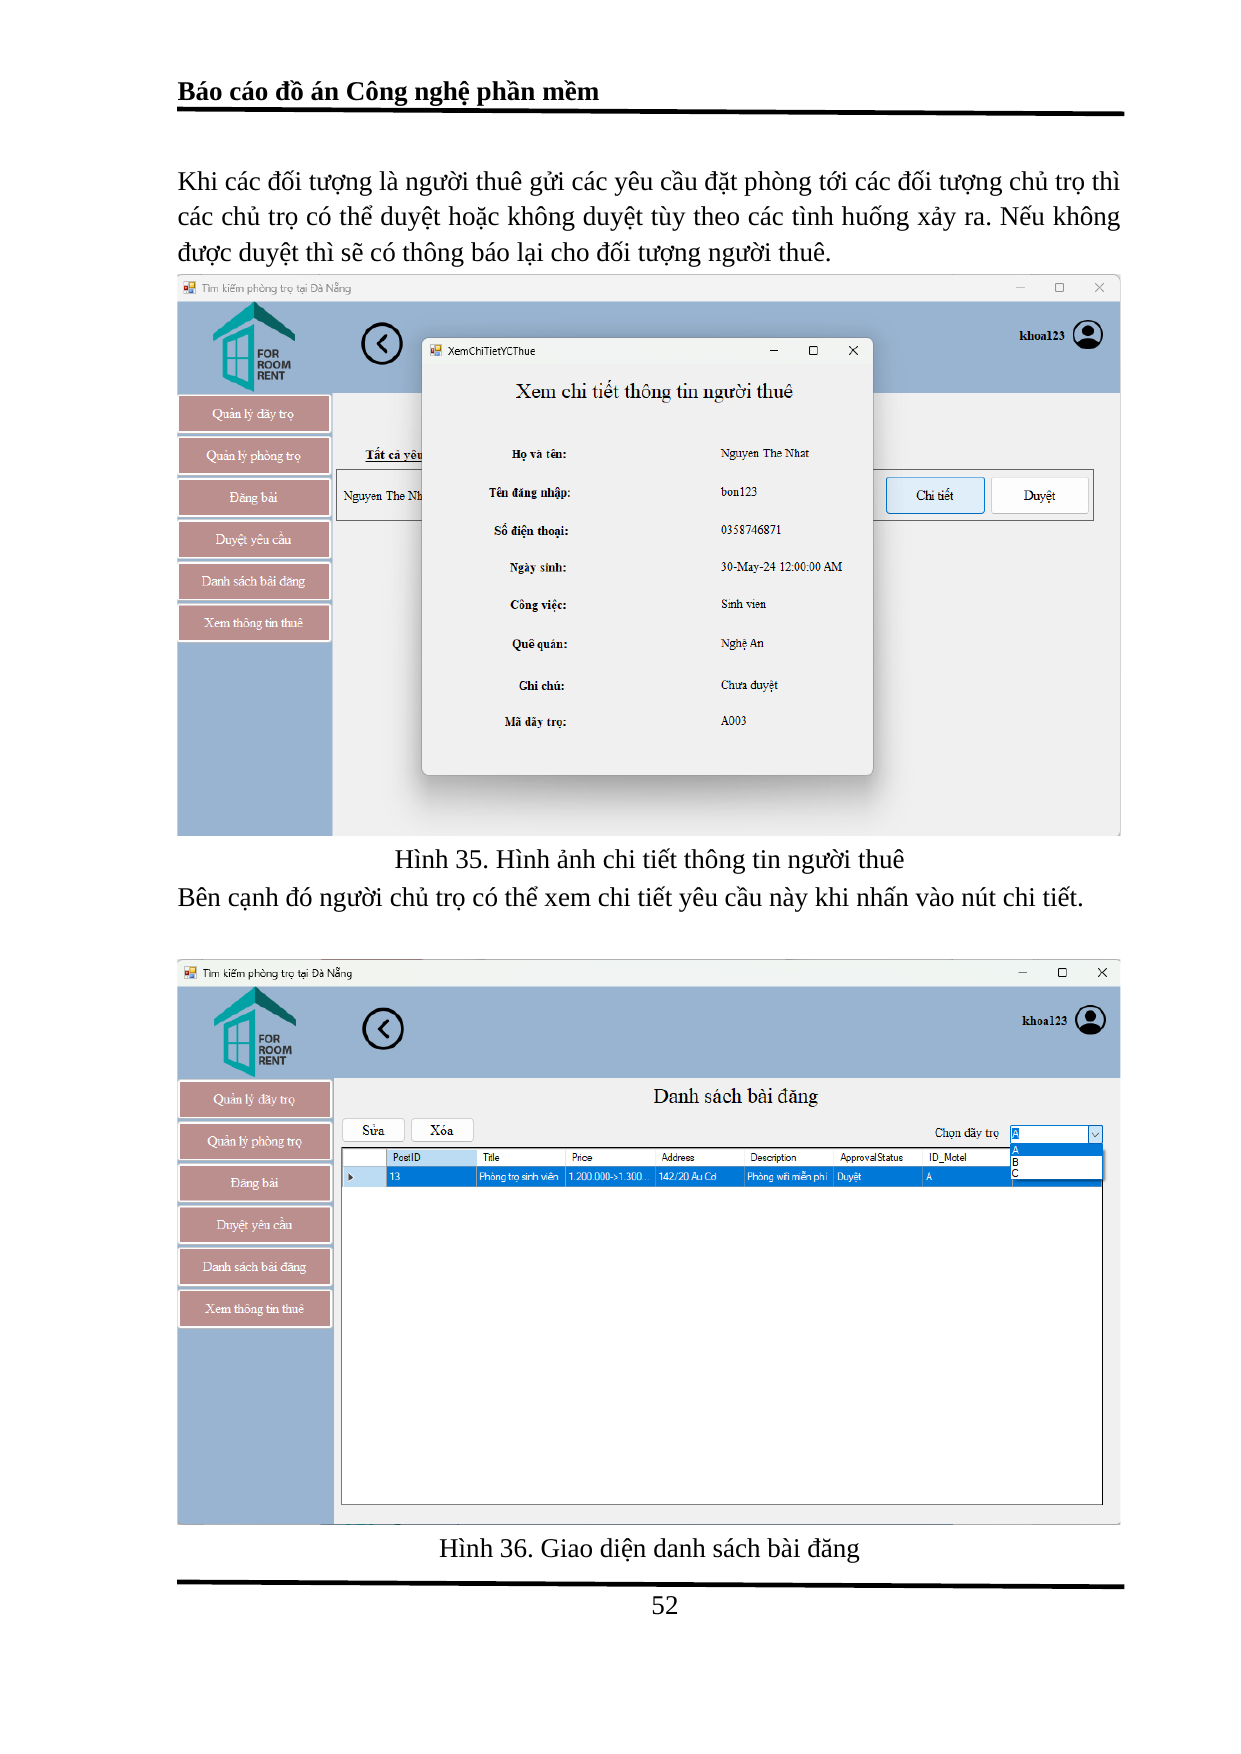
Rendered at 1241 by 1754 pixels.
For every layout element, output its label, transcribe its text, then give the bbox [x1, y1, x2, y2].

text Hình 35. Hình ảnh chi tiết thông tin người thuê [177, 843, 1122, 874]
text Khi các đối tượng là người thuê gửi các yêu cầu đặt phòng tới các đối tượng chủ trọ thì các chủ trọ có thể duyệt hoặc không duyệt tùy theo các tình huống xảy ra. Nếu không được duyệt thì sẽ có thông báo lại cho đối tượng người thuê. [177, 164, 1122, 267]
picture [177, 959, 1121, 1525]
text Bên cạnh đó người chủ trọ có thể xem chi tiết yêu cầu này khi nhấn vào nút chi tiết. [177, 881, 1122, 912]
picture [177, 274, 1121, 836]
text Hình 36. Giao diện danh sách bài đăng [177, 1532, 1122, 1563]
